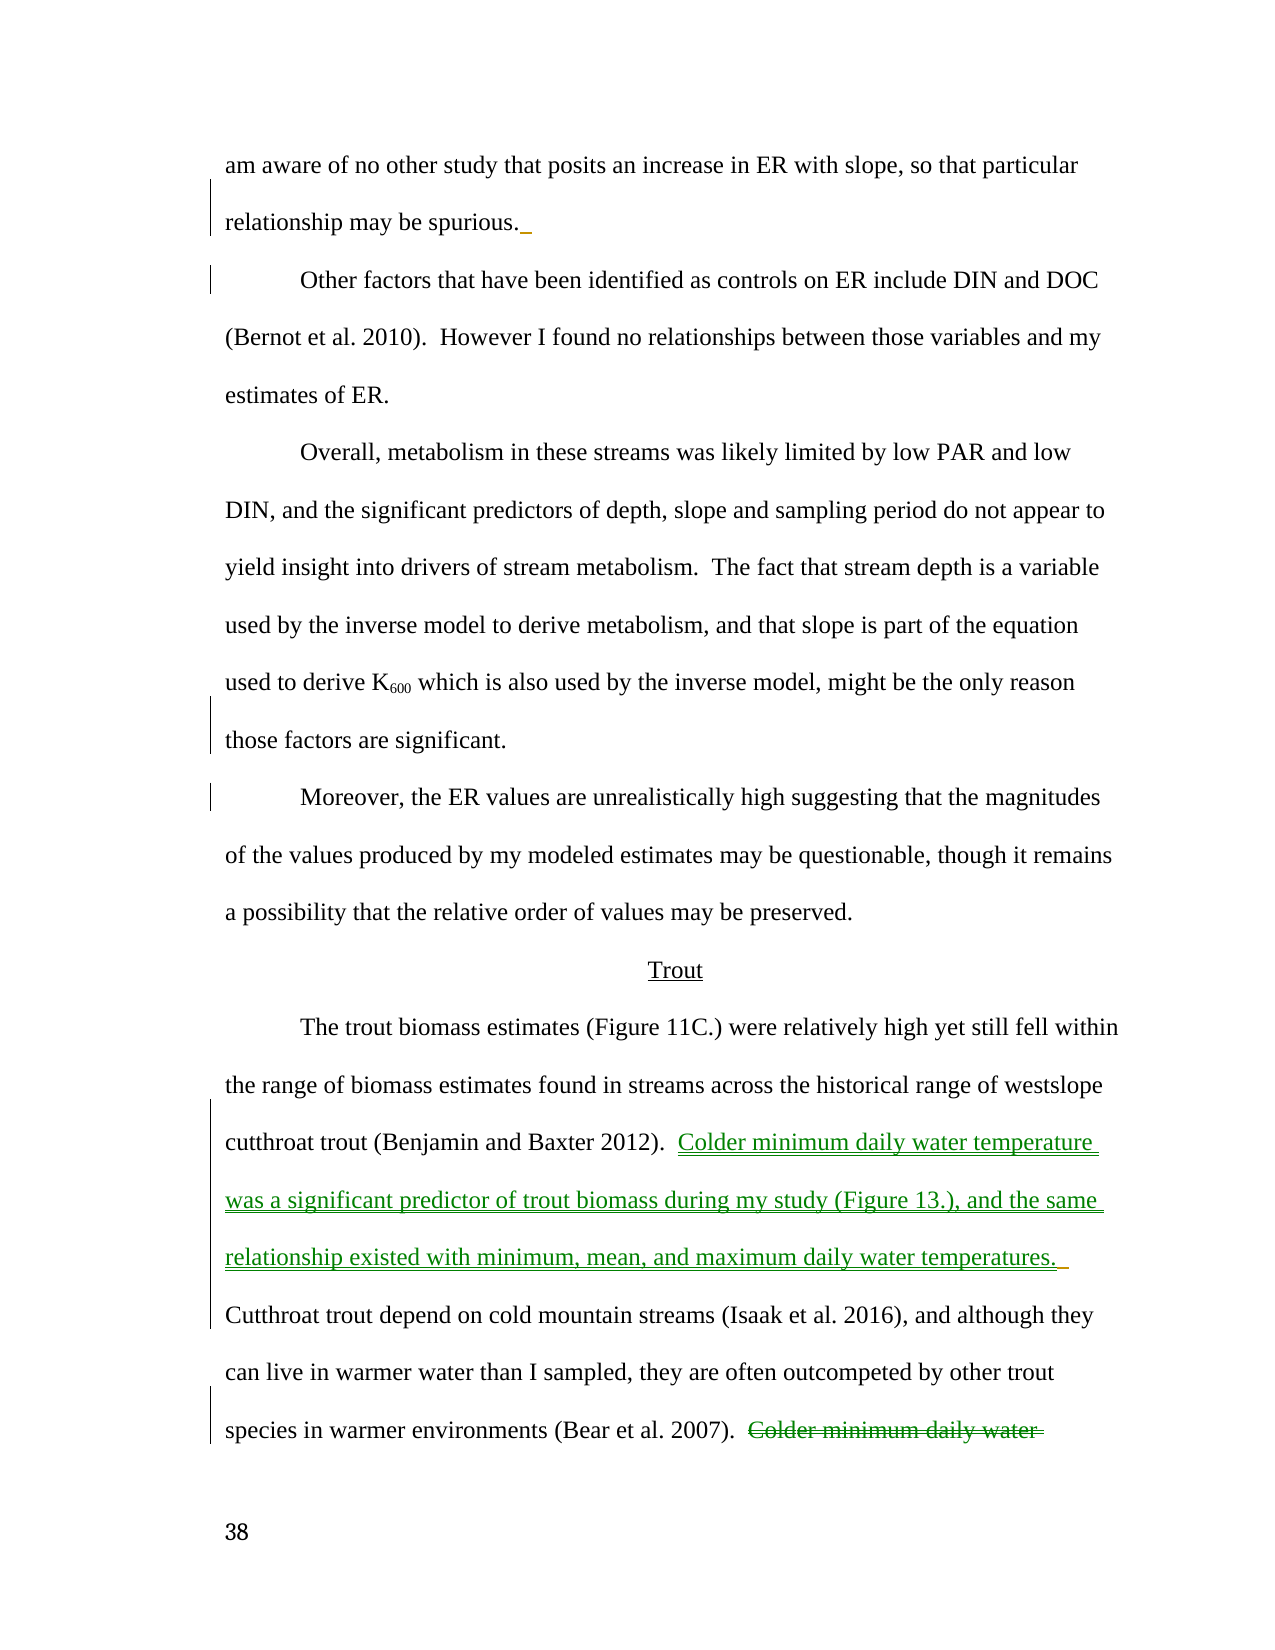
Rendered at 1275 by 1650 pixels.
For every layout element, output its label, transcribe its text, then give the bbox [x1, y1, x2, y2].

text Moreover, the ER values are unrealistically high suggesting that the magnitudes of the values produced by my modeled estimates may be questionable, though it remains a possibility that the relative order of values may be preserved. [225, 782, 1125, 926]
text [225, 150, 1125, 236]
text Overall, metabolism in these streams was likely limited by low PAR and low DIN, and the significant predictors of depth, slope and sampling period do not appear to yield insight into drivers of stream metabolism. The fact that stream depth is a variable used by the inverse model to derive metabolism, and that slope is part of the equation used to derive K600 which is also used by the inverse model, might be the only reason those factors are significant. [225, 437, 1125, 754]
text Other factors that have been identified as controls on ER include DIN and DOC (Bernot et al. 2010). However I found no relationships between those variables and my estimates of ER. [225, 265, 1125, 409]
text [225, 1012, 1125, 1444]
text Trout [225, 955, 1125, 984]
